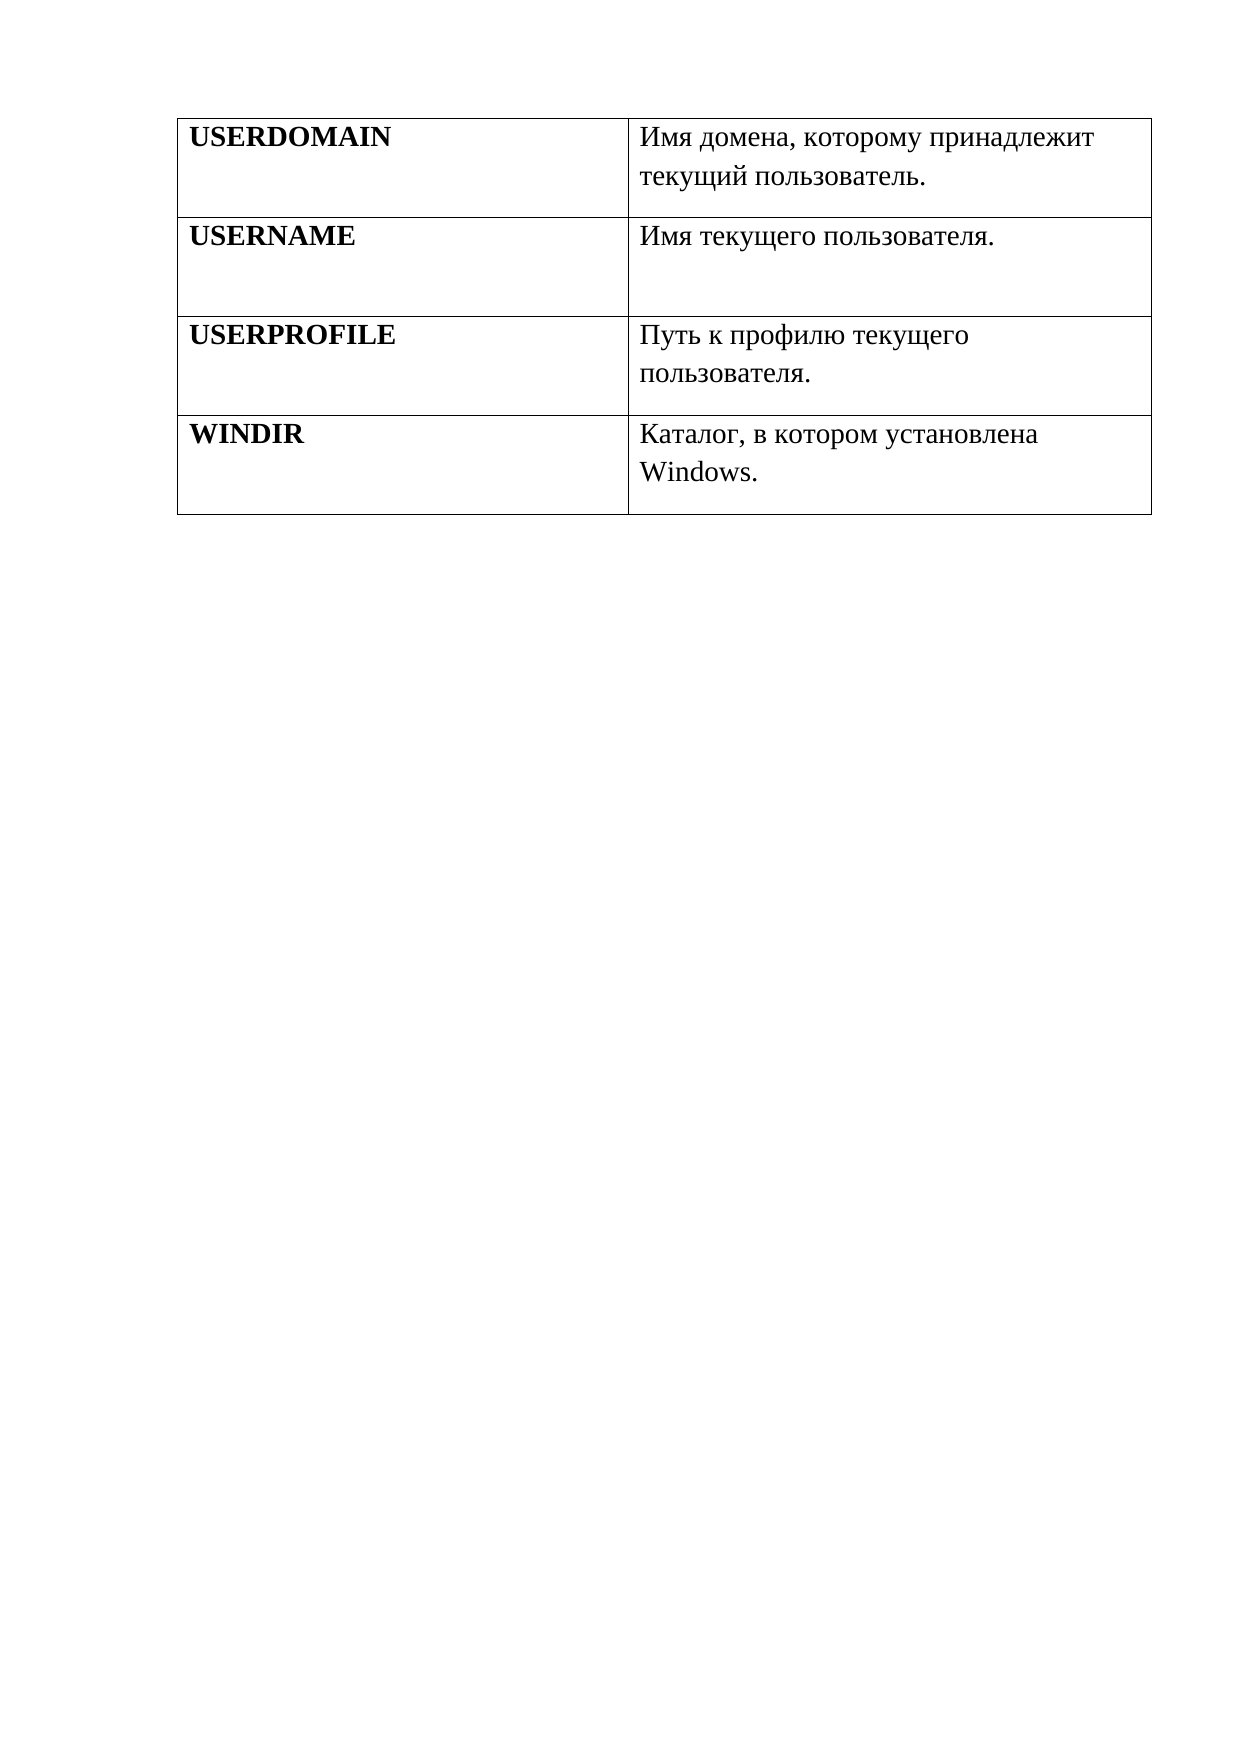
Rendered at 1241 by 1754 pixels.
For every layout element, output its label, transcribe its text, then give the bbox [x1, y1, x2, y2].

table_cell USERDOMAIN [178, 119, 628, 217]
table_cell WINDIR [178, 416, 628, 514]
table_cell Имя текущего пользователя. [629, 218, 1151, 316]
table_cell USERNAME [178, 218, 628, 316]
table_cell Путь к профилю текущего пользователя. [629, 317, 1151, 415]
table_cell Имя домена, которому принадлежит текущий пользователь. [629, 119, 1151, 217]
table_cell USERPROFILE [178, 317, 628, 415]
table_cell Каталог, в котором установлена Windows. [629, 416, 1151, 514]
